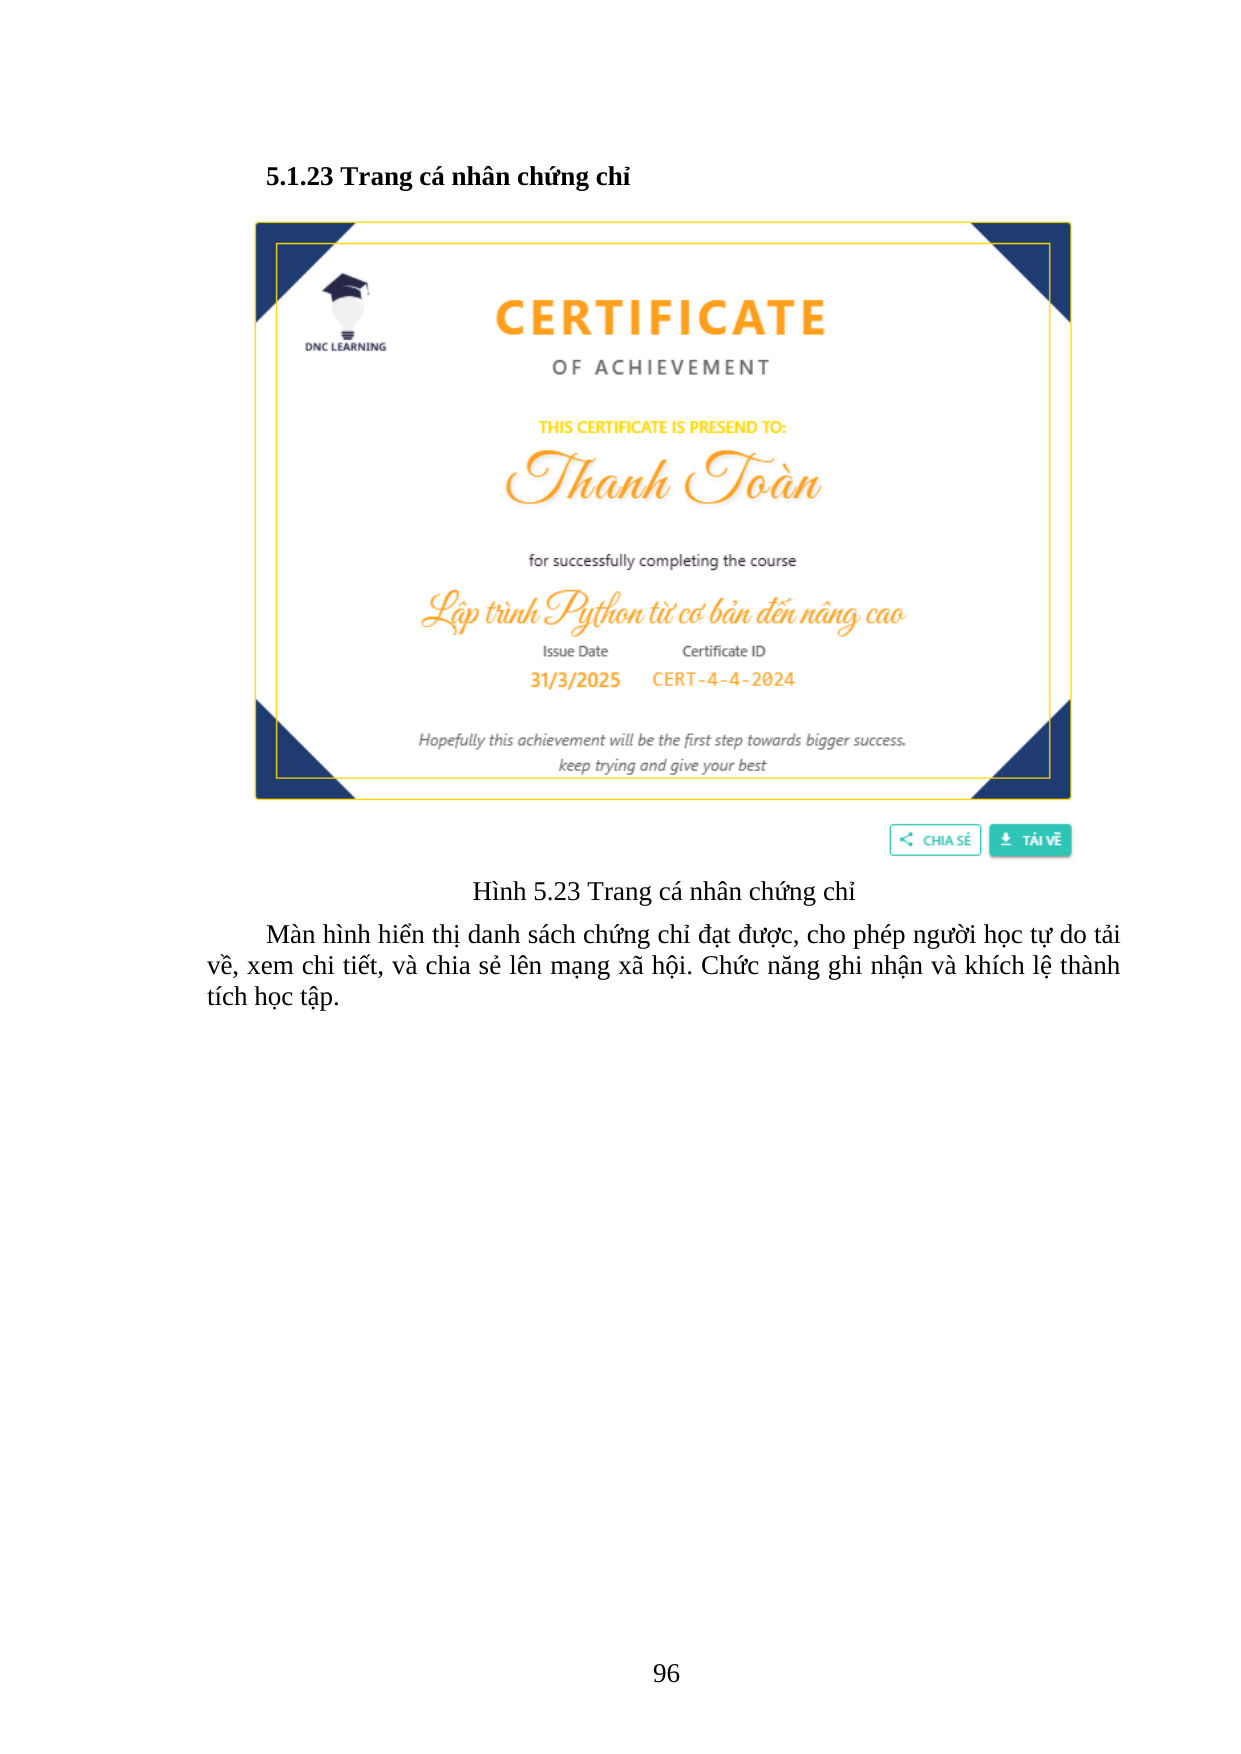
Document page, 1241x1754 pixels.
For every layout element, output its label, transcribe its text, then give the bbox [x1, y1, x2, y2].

picture [219, 203, 1109, 863]
subtitle 5.1.23 Trang cá nhân chứng chỉ [207, 160, 1122, 191]
text Màn hình hiển thị danh sách chứng chỉ đạt được, cho phép người học tự do tải về, xem chi tiết, và chia sẻ lên mạng xã hội. Chức năng ghi nhận và khích lệ thành tích học tập. [207, 918, 1122, 1012]
text Hình 5.23 Trang cá nhân chứng chỉ [207, 874, 1122, 906]
